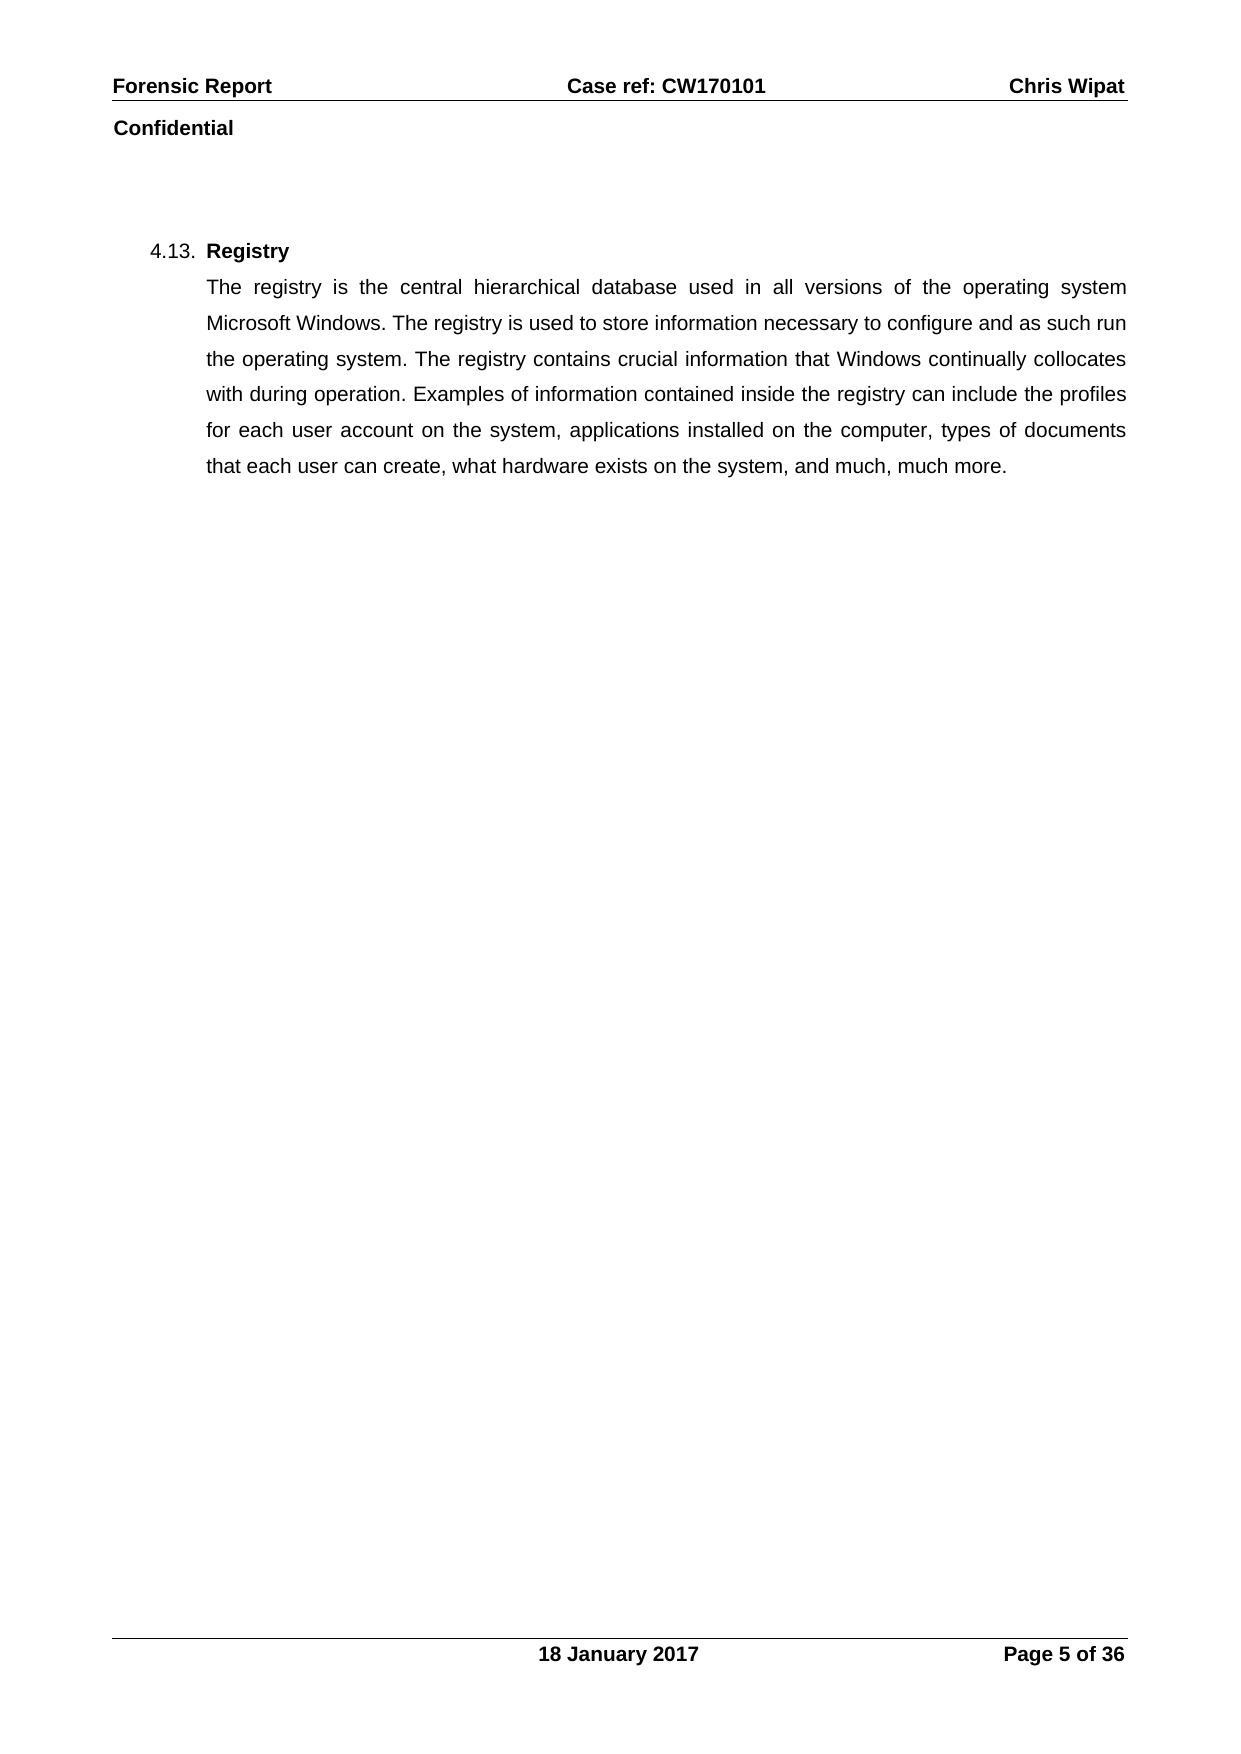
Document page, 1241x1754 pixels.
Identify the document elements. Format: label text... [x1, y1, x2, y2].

subtitle Registry [150, 238, 1128, 262]
text The registry is the central hierarchical database used in all versions of the operating system Microsoft Windows. The registry is used to store information necessary to configure and as such run the operating system. The registry contains crucial information that Windows continually collocates with during operation. Examples of information contained inside the registry can include the profiles for each user account on the system, applications installed on the computer, types of documents that each user can create, what hardware exists on the system, and much, much more. [206, 274, 1128, 478]
